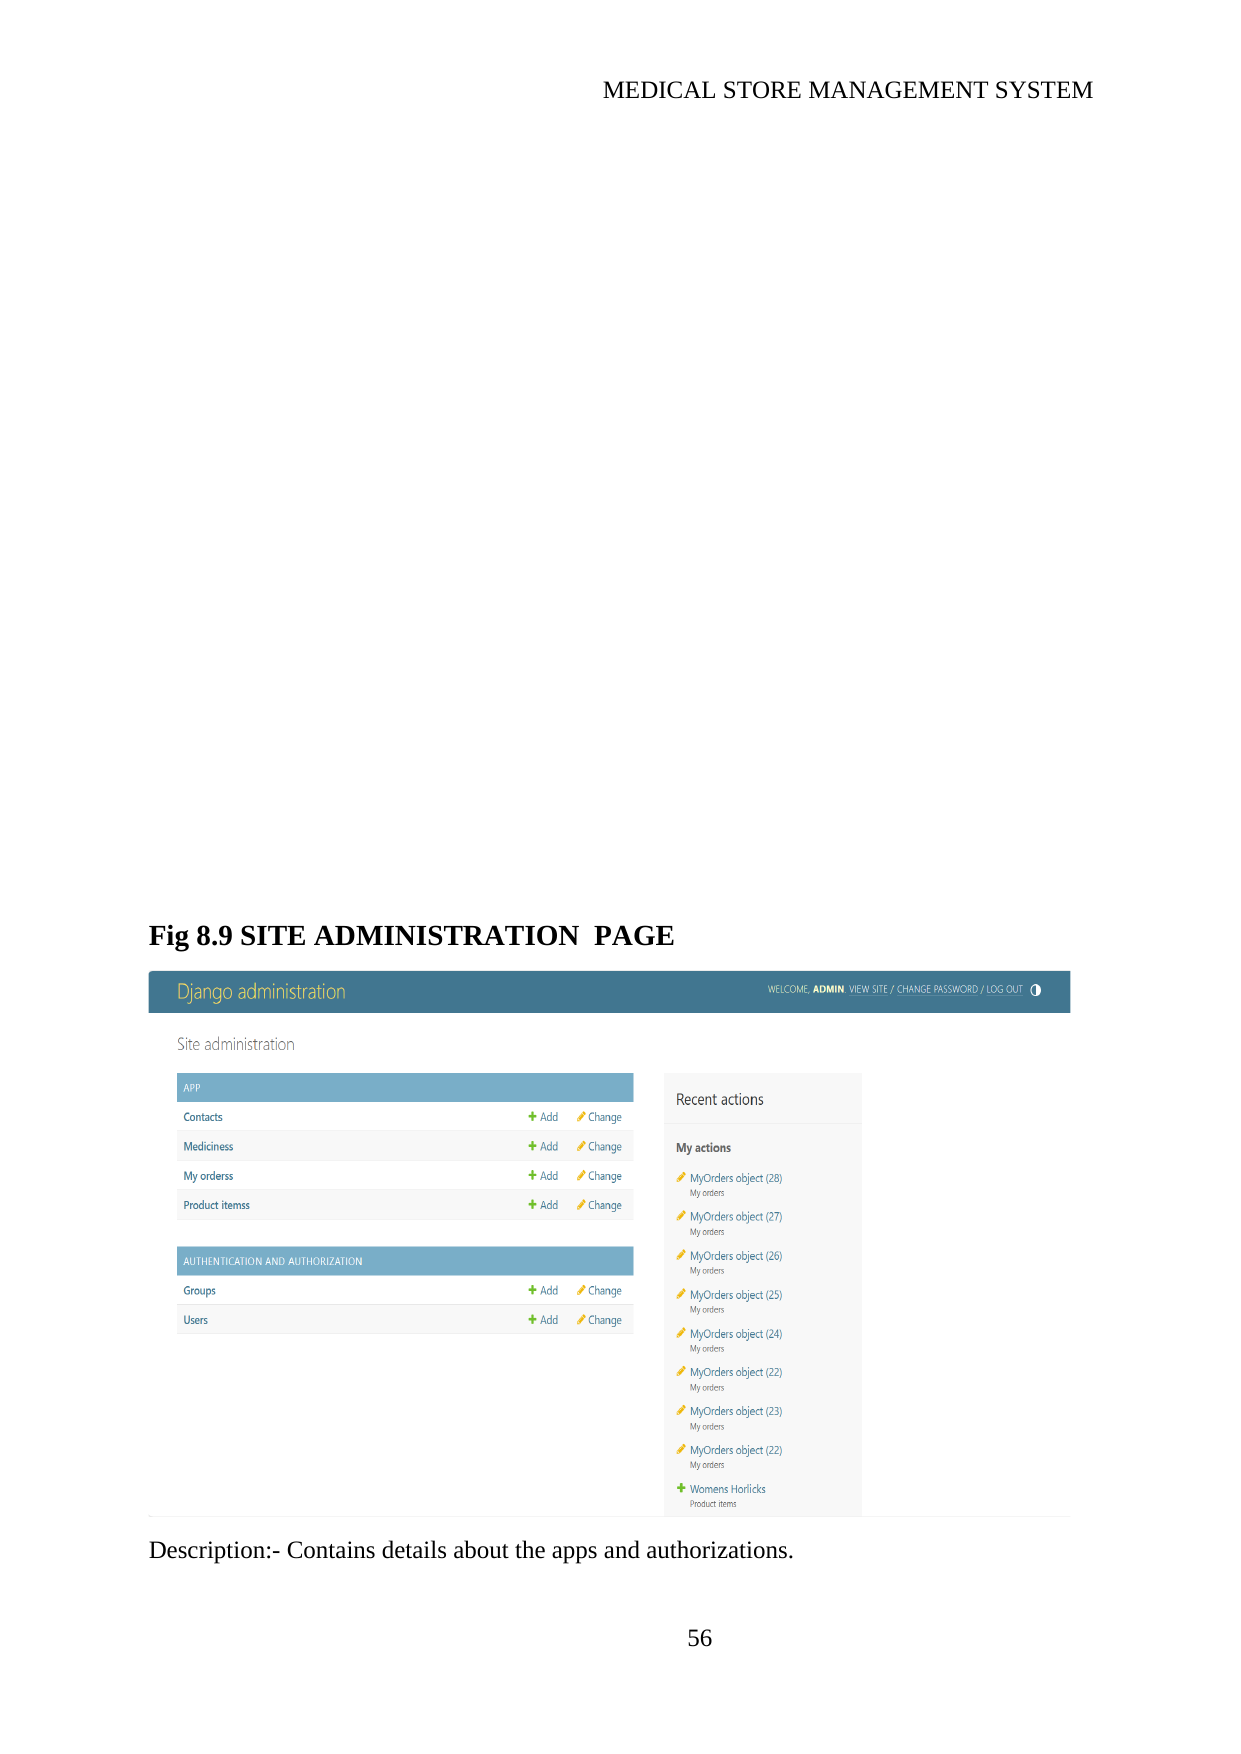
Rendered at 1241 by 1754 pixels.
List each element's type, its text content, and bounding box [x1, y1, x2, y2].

text Fig 8.9 SITE ADMINISTRATION PAGE [148, 918, 1093, 951]
text Description:- Contains details about the apps and authorizations. [148, 1536, 1093, 1564]
picture [148, 970, 1071, 1517]
